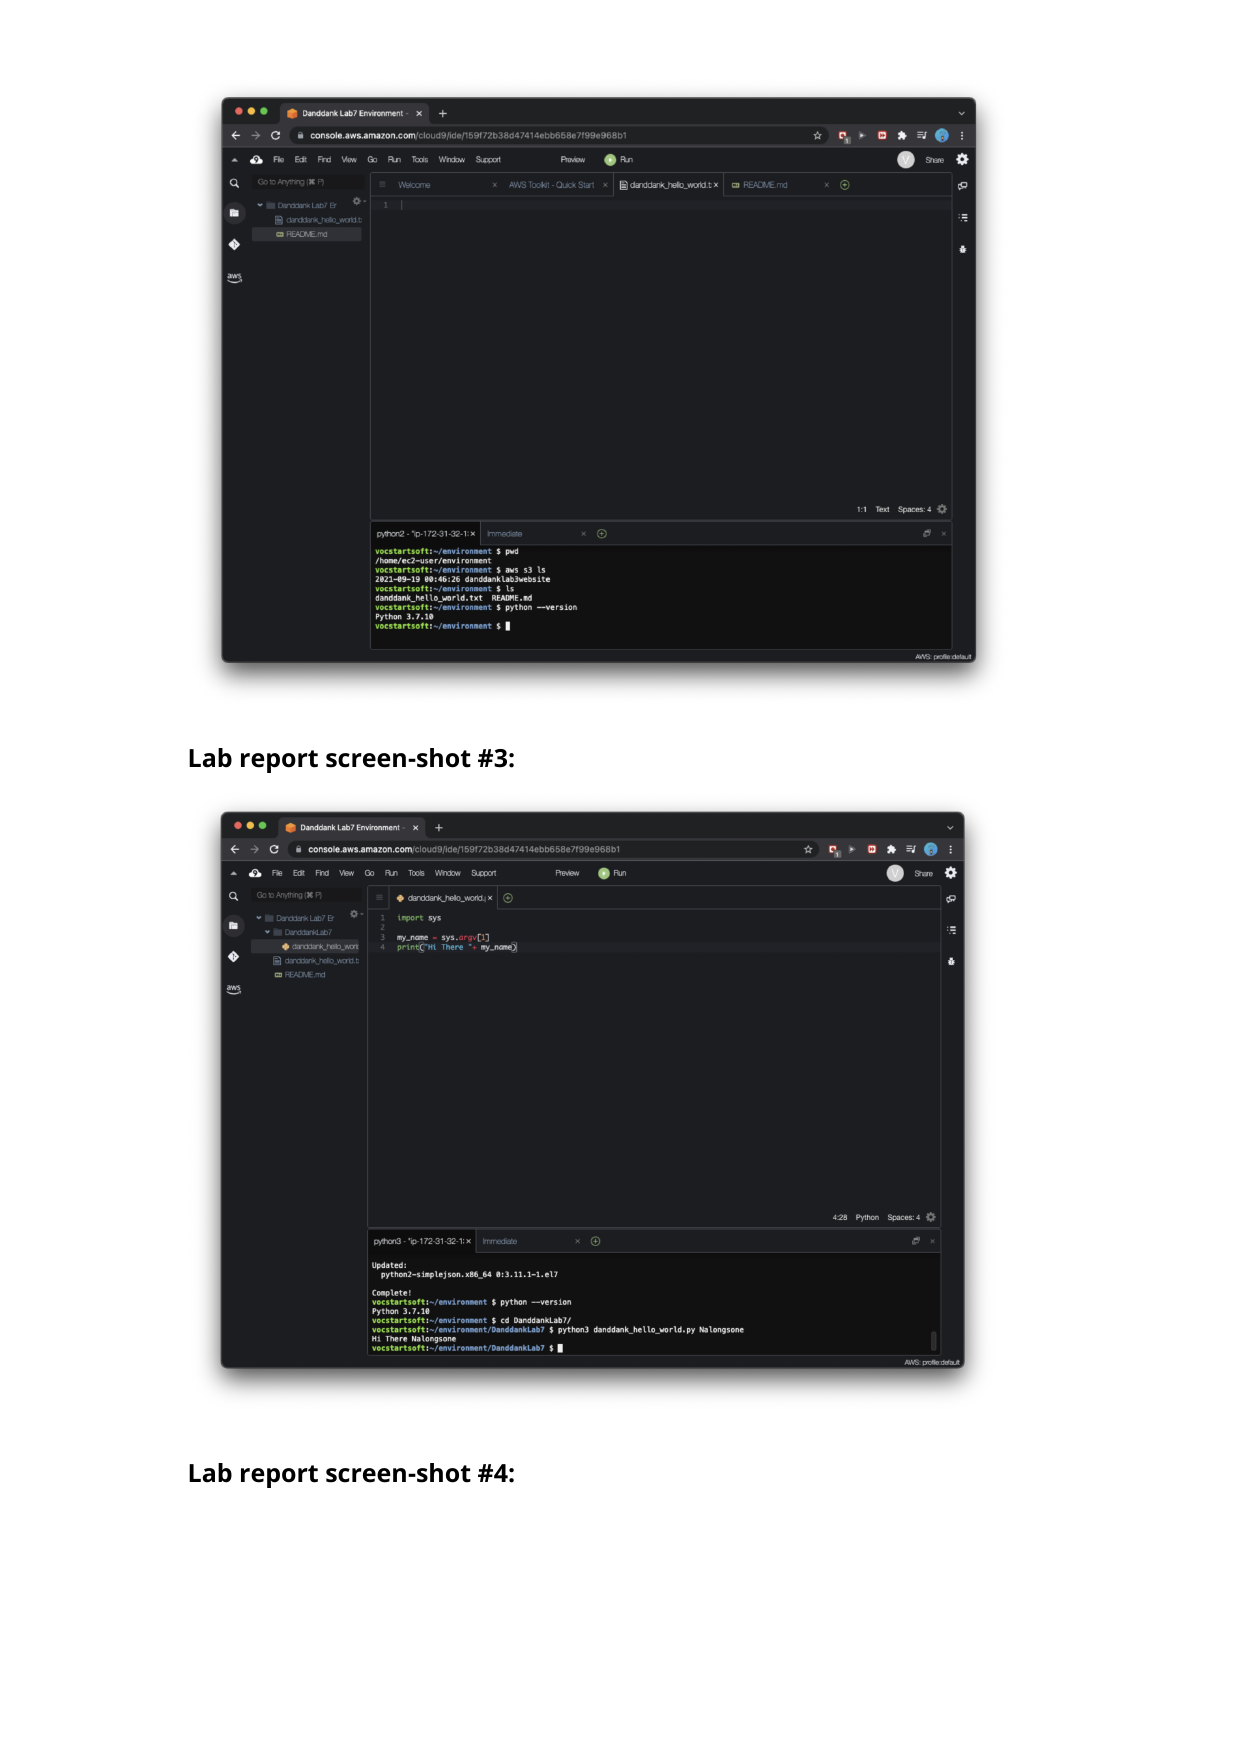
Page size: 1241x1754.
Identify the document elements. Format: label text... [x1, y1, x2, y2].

picture [187, 75, 1010, 708]
text Lab report screen-shot #4: [187, 1440, 1053, 1505]
picture [187, 790, 998, 1413]
text Lab report screen-shot #3: [187, 725, 1053, 790]
